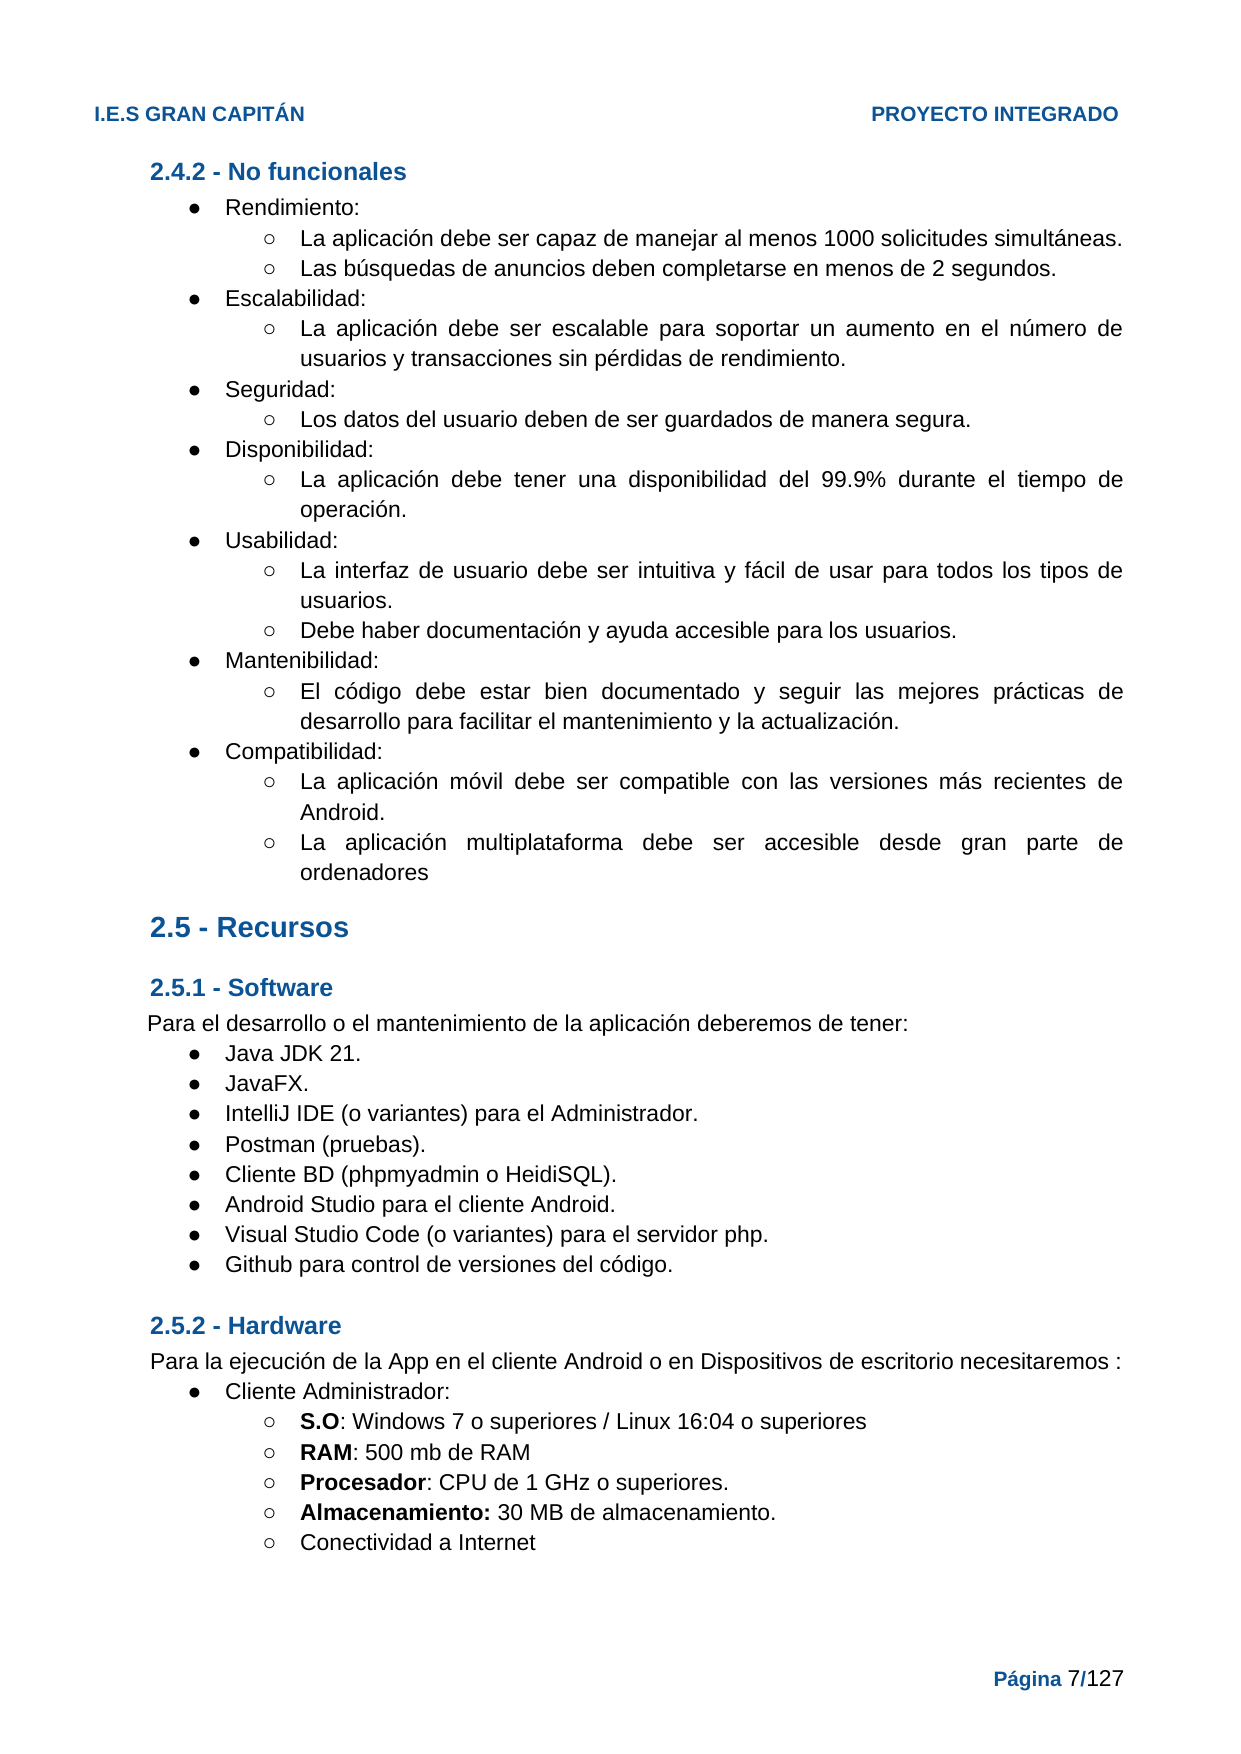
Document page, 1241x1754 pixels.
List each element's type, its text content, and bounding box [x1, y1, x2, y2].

list La aplicación debe tener una disponibilidad del 99.9% durante el tiempo de operación. [262, 466, 1124, 523]
list Disponibilidad: [187, 436, 1124, 462]
list Mantenibilidad: [187, 647, 1124, 674]
list La interfaz de usuario debe ser intuitiva y fácil de usar para todos los tipos de usuarios. [262, 557, 1124, 613]
list Escalabilidad: [187, 285, 1124, 311]
list RAM: 500 mb de RAM [262, 1438, 1124, 1465]
subtitle 2.5.2 - Hardware [150, 1311, 1124, 1339]
subtitle 2.4.2 - No funcionales [150, 157, 1124, 186]
list Rendimiento: [187, 194, 1124, 221]
list Cliente Administrador: [187, 1378, 1124, 1404]
list Seguridad: [187, 376, 1124, 402]
list Github para control de versiones del código. [187, 1251, 1124, 1278]
list Android Studio para el cliente Android. [187, 1191, 1124, 1217]
list Visual Studio Code (o variantes) para el servidor php. [187, 1221, 1124, 1247]
list Postman (pruebas). [187, 1131, 1124, 1157]
list Compatibilidad: [187, 738, 1124, 764]
list Conectividad a Internet [262, 1529, 1124, 1555]
list La aplicación debe ser escalable para soportar un aumento en el número de usuarios y transacciones sin pérdidas de rendimiento. [262, 315, 1124, 372]
list La aplicación debe ser capaz de manejar al menos 1000 solicitudes simultáneas. [262, 224, 1124, 251]
list Debe haber documentación y ayuda accesible para los usuarios. [262, 617, 1124, 643]
list JavaFX. [187, 1070, 1124, 1096]
list IntelliJ IDE (o variantes) para el Administrador. [187, 1100, 1124, 1127]
text Para el desarrollo o el mantenimiento de la aplicación deberemos de tener: [147, 1010, 1124, 1036]
list Java JDK 21. [187, 1040, 1124, 1066]
list Las búsquedas de anuncios deben completarse en menos de 2 segundos. [262, 255, 1124, 281]
list La aplicación móvil debe ser compatible con las versiones más recientes de Android. [262, 768, 1124, 825]
subtitle 2.5.1 - Software [150, 973, 1124, 1001]
list Procesador: CPU de 1 GHz o superiores. [262, 1469, 1124, 1495]
list Usabilidad: [187, 527, 1124, 553]
list El código debe estar bien documentado y seguir las mejores prácticas de desarrollo para facilitar el mantenimiento y la actualización. [262, 678, 1124, 734]
list Cliente BD (phpmyadmin o HeidiSQL). [187, 1161, 1124, 1187]
list S.O: Windows 7 o superiores / Linux 16:04 o superiores [262, 1408, 1124, 1434]
list Almacenamiento: 30 MB de almacenamiento. [262, 1499, 1124, 1525]
subtitle 2.5 - Recursos [150, 910, 1124, 943]
text Para la ejecución de la App en el cliente Android o en Dispositivos de escritorio necesitaremos : [147, 1348, 1124, 1374]
list La aplicación multiplataforma debe ser accesible desde gran parte de ordenadores [262, 829, 1124, 885]
list Los datos del usuario deben de ser guardados de manera segura. [262, 406, 1124, 432]
